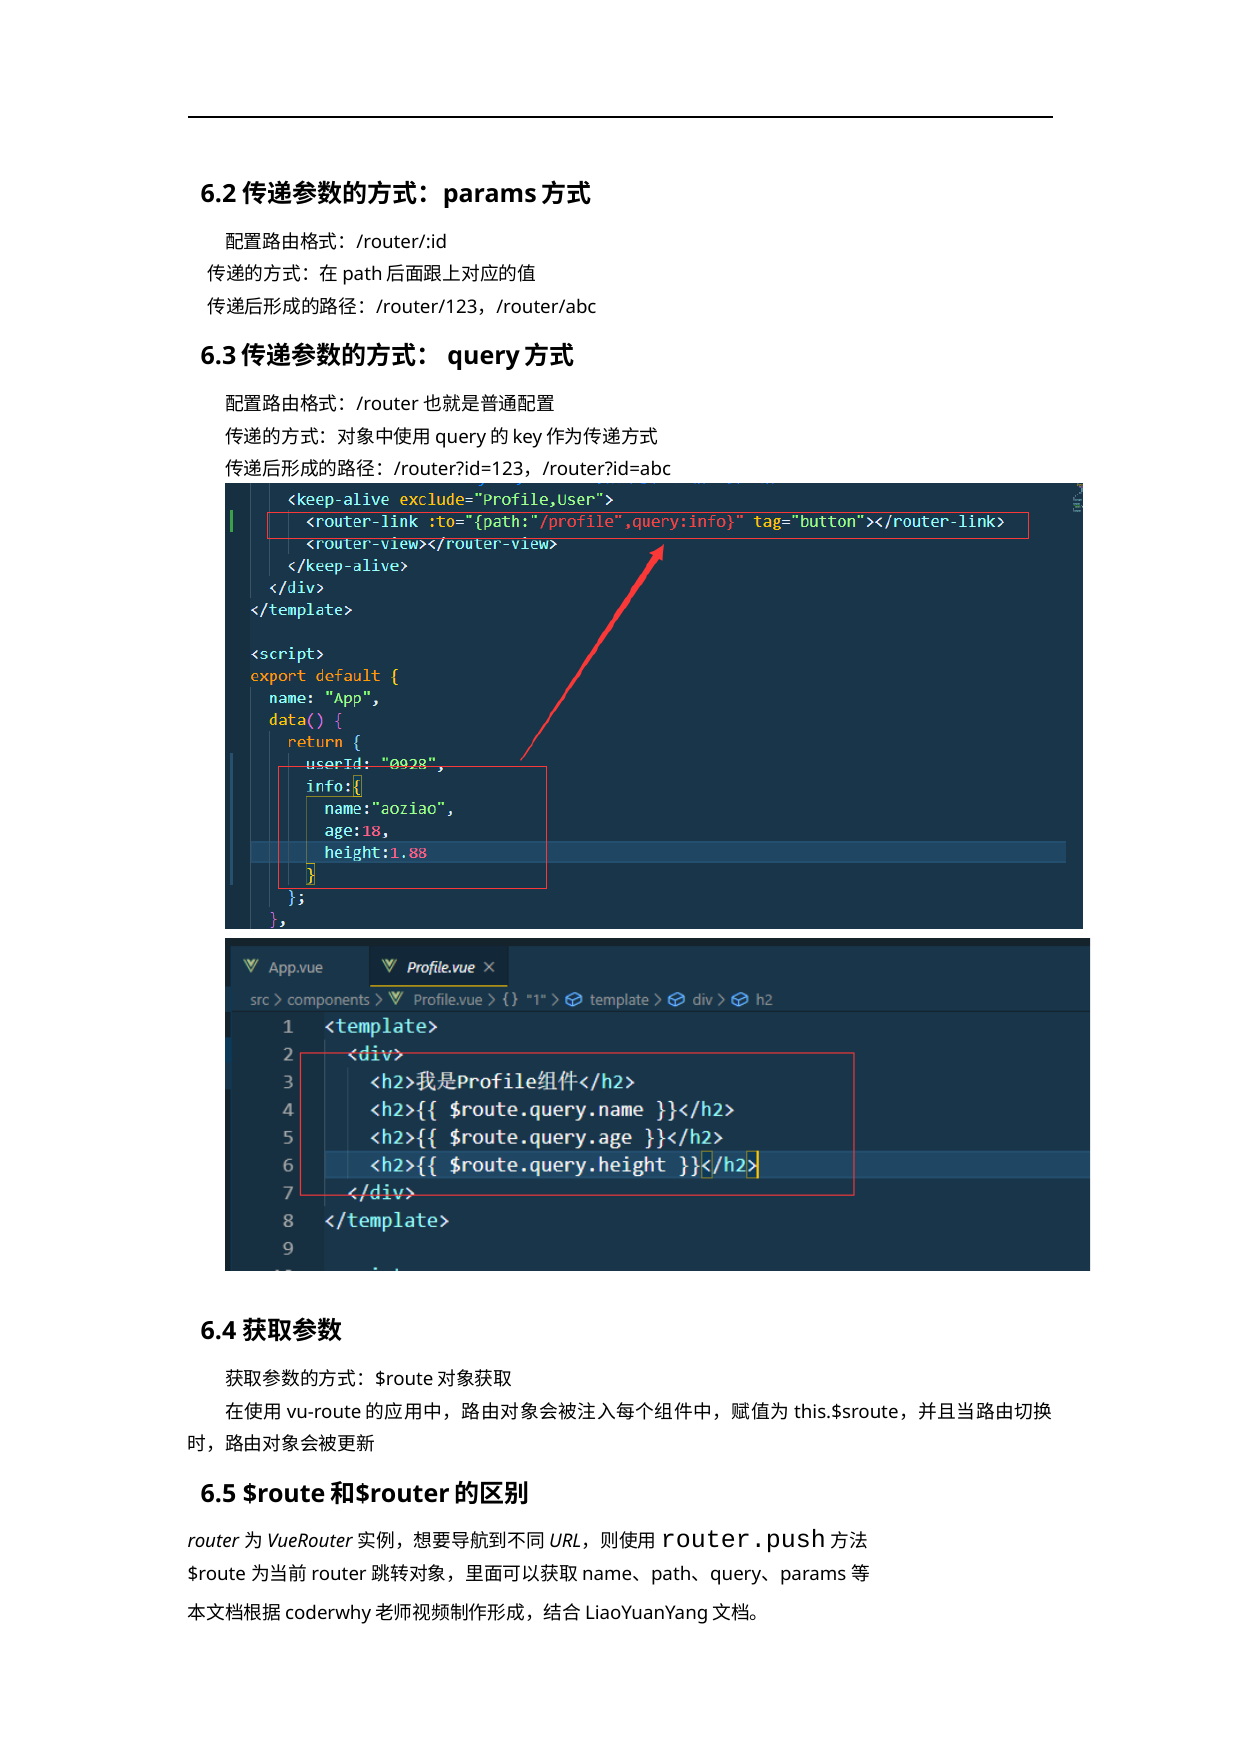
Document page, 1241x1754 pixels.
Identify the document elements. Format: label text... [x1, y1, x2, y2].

picture [225, 483, 1083, 929]
subtitle 6.2 传递参数的方式：params方式 [187, 159, 1053, 224]
text 配置路由格式：/router 也就是普通配置 [187, 386, 1053, 419]
subtitle 6.5 $route和$router的区别 [187, 1459, 1053, 1524]
text 传递的方式：在path后面跟上对应的值 [187, 256, 1053, 289]
text 获取参数的方式：$route对象获取 [187, 1361, 1053, 1394]
text 传递的方式：对象中使用query的key作为传递方式 [187, 419, 1053, 451]
text 传递后形成的路径：/router/123，/router/abc [187, 289, 1053, 321]
subtitle 6.3传递参数的方式： query方式 [187, 321, 1053, 386]
picture [225, 938, 1091, 1271]
subtitle 6.4 获取参数 [187, 1296, 1053, 1361]
text 配置路由格式：/router/:id [187, 224, 1053, 256]
text router 为 VueRouter 实例，想要导航到不同 URL，则使用 router.push 方法 [187, 1524, 1053, 1556]
text 传递后形成的路径：/router?id=123，/router?id=abc [187, 451, 1053, 484]
text $route 为当前 router 跳转对象，里面可以获取 name、path、query、params 等 [187, 1556, 1053, 1589]
text 在使用vu-route的应用中，路由对象会被注入每个组件中，赋值为this.$sroute，并且当路由切换时，路由对象会被更新 [187, 1394, 1053, 1459]
